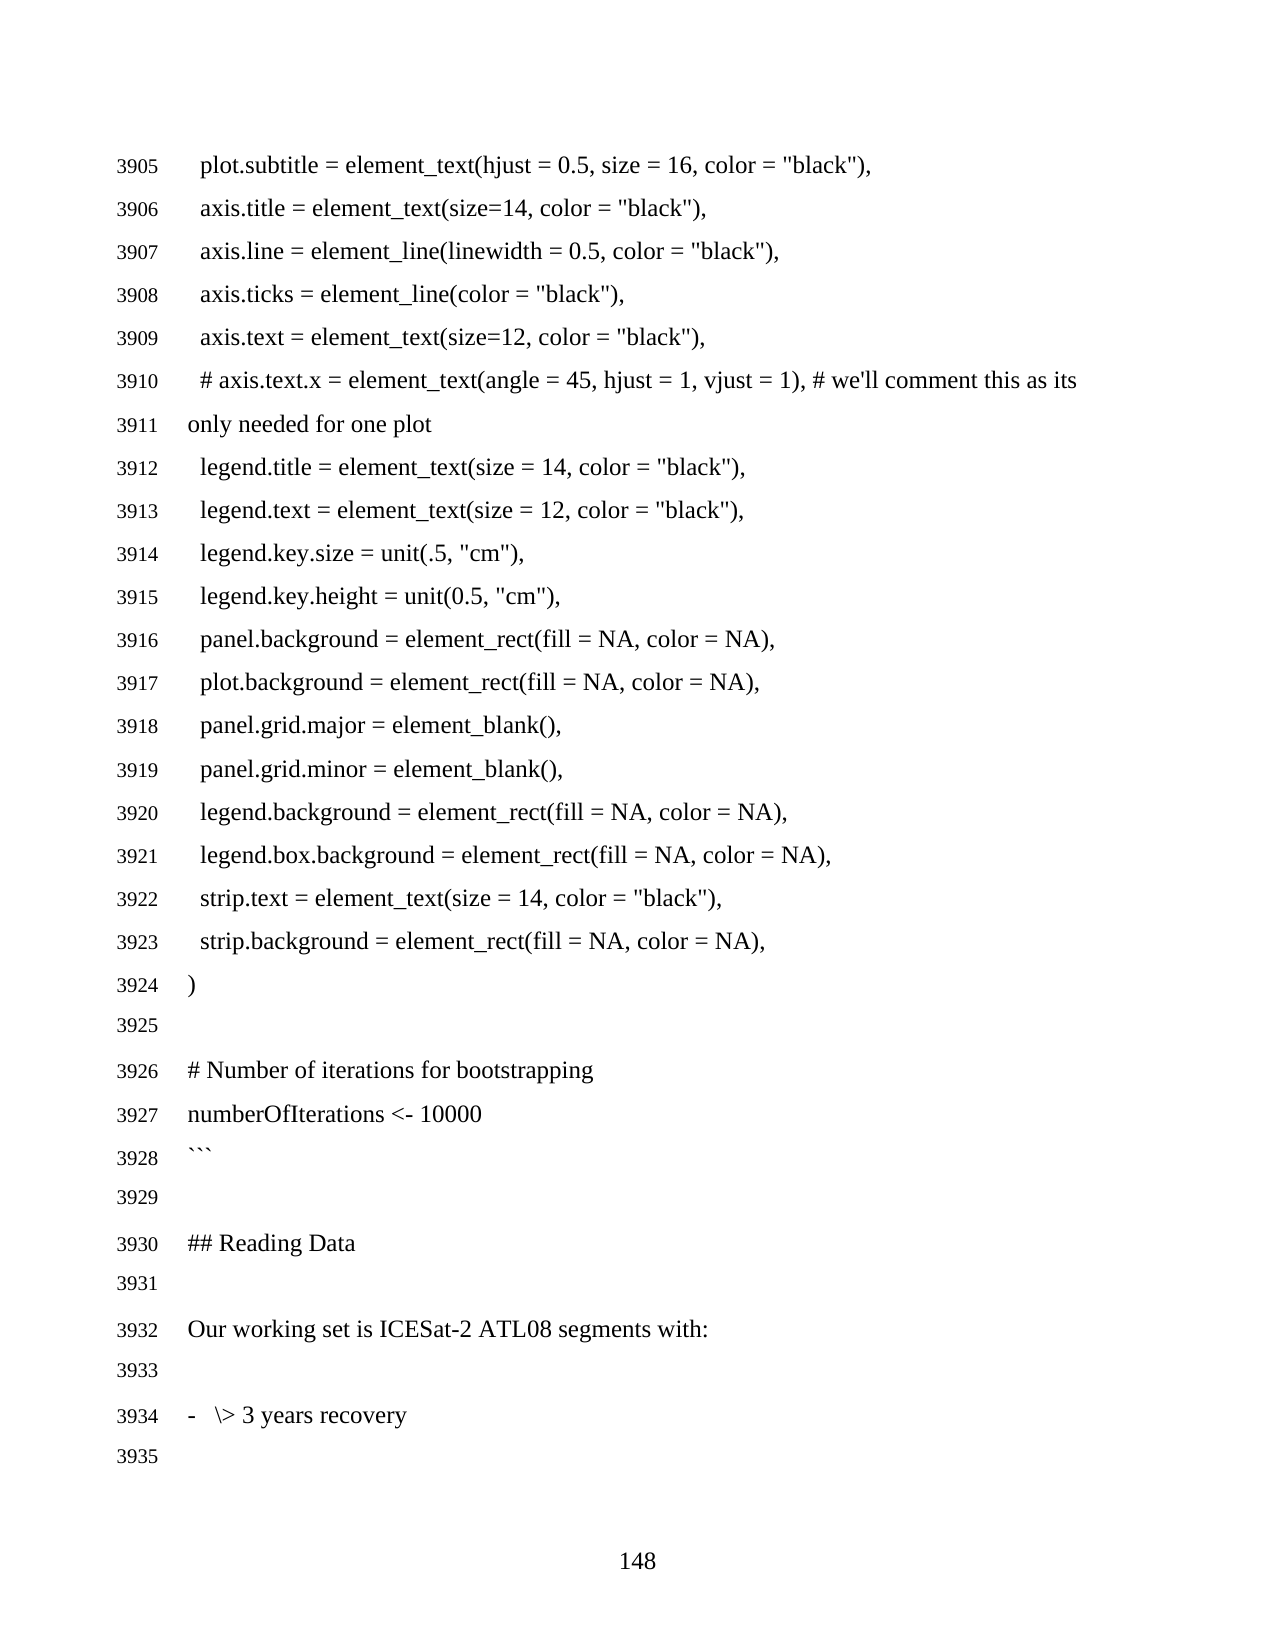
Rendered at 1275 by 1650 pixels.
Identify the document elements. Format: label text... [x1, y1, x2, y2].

text panel.grid.minor = element_blank(), [187, 754, 1087, 782]
text plot.background = element_rect(fill = NA, color = NA), [187, 667, 1087, 696]
text ) [187, 969, 1087, 998]
text panel.background = element_rect(fill = NA, color = NA), [187, 624, 1087, 653]
text axis.ticks = element_line(color = "black"), [187, 279, 1087, 308]
text axis.title = element_text(size=14, color = "black"), [187, 193, 1087, 222]
text legend.title = element_text(size = 14, color = "black"), [187, 452, 1087, 481]
text legend.key.height = unit(0.5, "cm"), [187, 581, 1087, 610]
text panel.grid.major = element_blank(), [187, 711, 1087, 739]
text # Number of iterations for bootstrapping [187, 1056, 1087, 1084]
text ``` [187, 1142, 1087, 1171]
text ## Reading Data [187, 1228, 1087, 1257]
text axis.line = element_line(linewidth = 0.5, color = "black"), [187, 236, 1087, 265]
text strip.text = element_text(size = 14, color = "black"), [187, 883, 1087, 912]
text legend.box.background = element_rect(fill = NA, color = NA), [187, 840, 1087, 869]
text - \> 3 years recovery [187, 1401, 1087, 1429]
text Our working set is ICESat-2 ATL08 segments with: [187, 1314, 1087, 1343]
text numberOfIterations <- 10000 [187, 1099, 1087, 1127]
text # axis.text.x = element_text(angle = 45, hjust = 1, vjust = 1), # we'll comment this as its only needed for one plot [187, 366, 1087, 437]
text legend.background = element_rect(fill = NA, color = NA), [187, 797, 1087, 826]
text strip.background = element_rect(fill = NA, color = NA), [187, 926, 1087, 955]
text legend.key.size = unit(.5, "cm"), [187, 538, 1087, 567]
text axis.text = element_text(size=12, color = "black"), [187, 322, 1087, 351]
text plot.subtitle = element_text(hjust = 0.5, size = 16, color = "black"), [187, 150, 1087, 179]
text legend.text = element_text(size = 12, color = "black"), [187, 495, 1087, 524]
